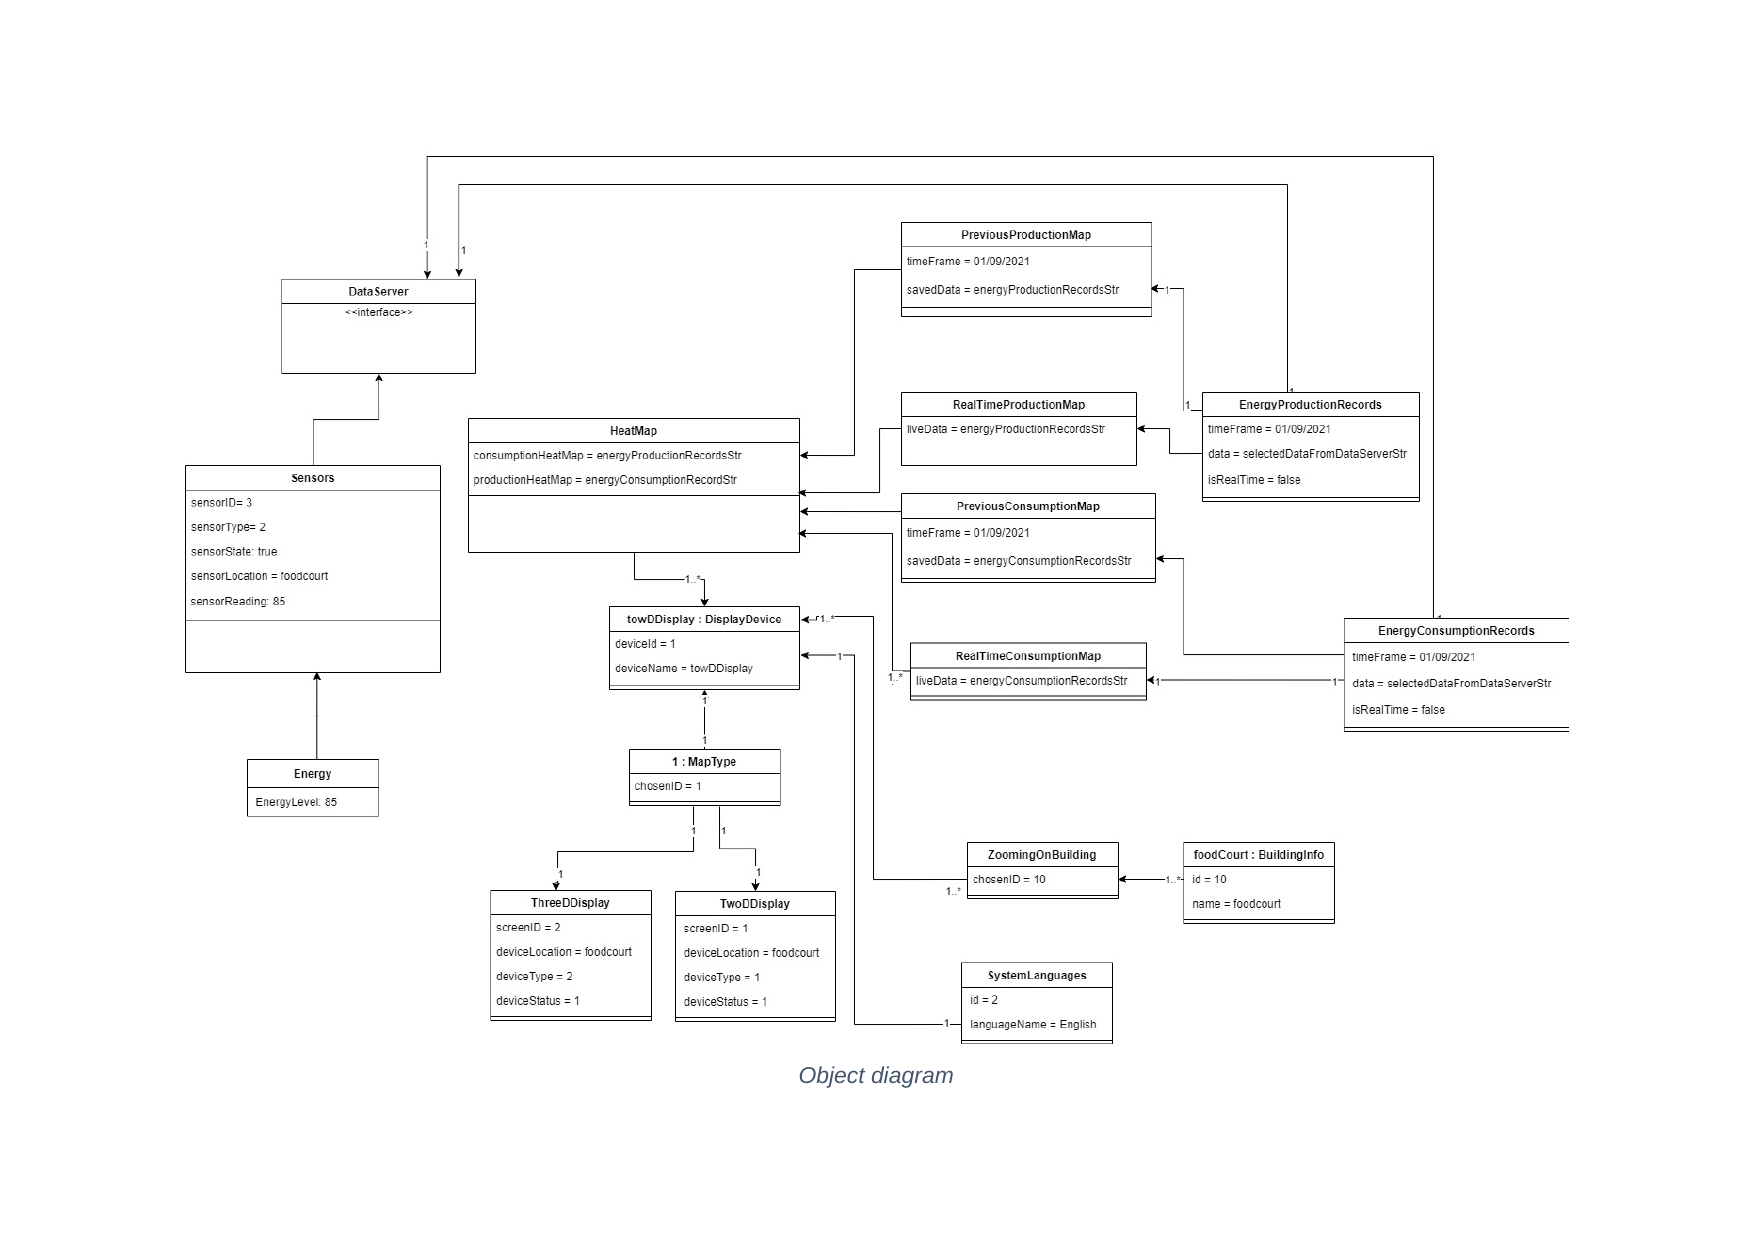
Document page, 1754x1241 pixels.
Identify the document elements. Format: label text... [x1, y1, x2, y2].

picture [185, 150, 1569, 1044]
text Object diagram [150, 1062, 1604, 1089]
